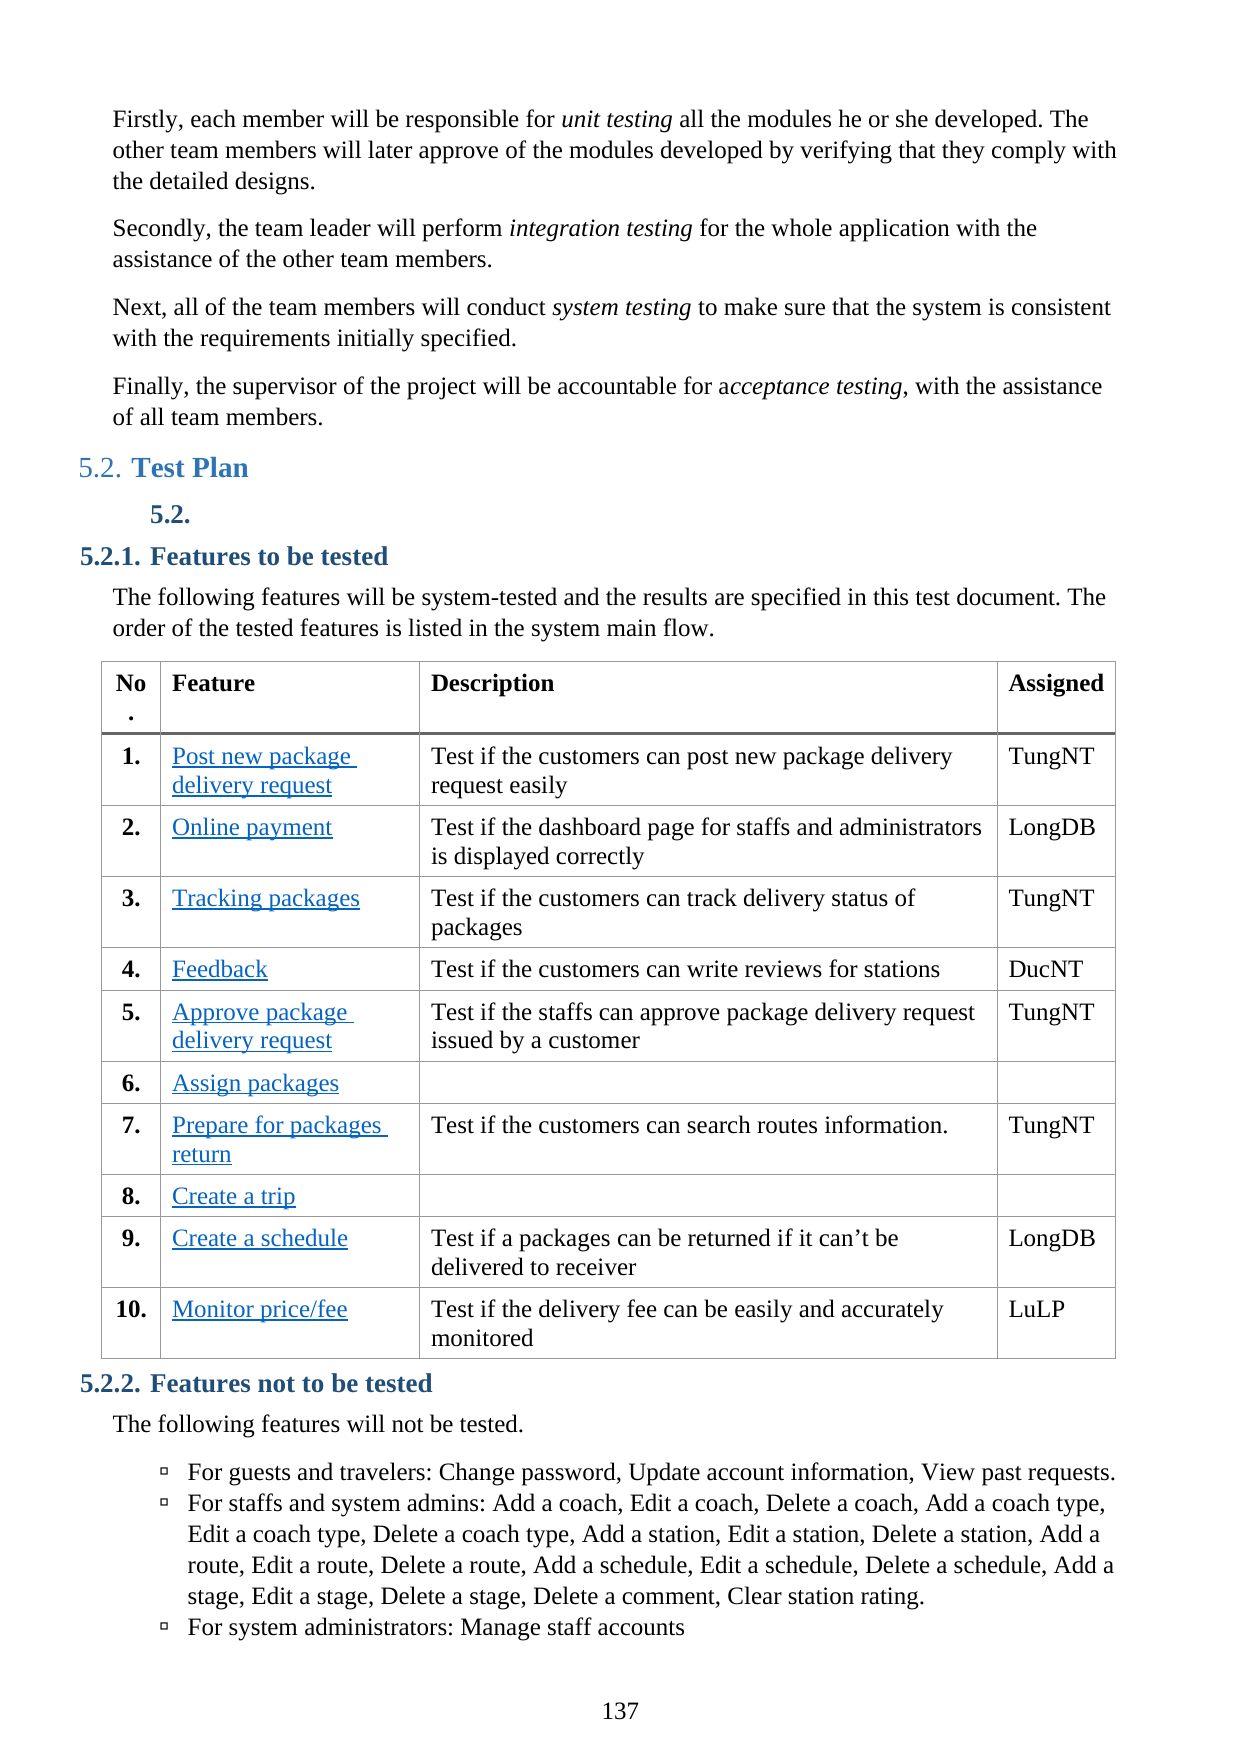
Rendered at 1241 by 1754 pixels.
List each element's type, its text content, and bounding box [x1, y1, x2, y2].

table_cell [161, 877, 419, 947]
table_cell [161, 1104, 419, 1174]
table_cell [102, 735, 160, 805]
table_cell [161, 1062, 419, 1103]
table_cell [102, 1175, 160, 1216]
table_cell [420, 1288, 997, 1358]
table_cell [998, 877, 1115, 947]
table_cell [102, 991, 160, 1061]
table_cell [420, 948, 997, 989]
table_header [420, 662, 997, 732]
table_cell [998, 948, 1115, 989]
subtitle Test Plan [122, 450, 1128, 483]
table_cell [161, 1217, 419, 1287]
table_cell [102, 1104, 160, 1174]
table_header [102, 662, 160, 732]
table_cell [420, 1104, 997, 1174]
text The following features will be system-tested and the results are specified in this test document. The order of the tested features is listed in the system main flow. [112, 582, 1128, 642]
text Next, all of the team members will conduct system testing to make sure that the system is consistent with the requirements initially specified. [112, 292, 1128, 352]
subtitle Features not to be tested [141, 1368, 1128, 1399]
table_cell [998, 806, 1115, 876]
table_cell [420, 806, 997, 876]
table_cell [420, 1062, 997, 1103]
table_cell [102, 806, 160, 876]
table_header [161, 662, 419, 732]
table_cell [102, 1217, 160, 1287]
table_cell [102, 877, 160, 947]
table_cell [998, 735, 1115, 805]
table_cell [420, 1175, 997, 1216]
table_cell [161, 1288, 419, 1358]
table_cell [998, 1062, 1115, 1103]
list For staffs and system admins: Add a coach, Edit a coach, Delete a coach, Add a coach type, Edit a coach type, Delete a coach type, Add a station, Edit a station, Delete a station, Add a route, Edit a route, Delete a route, Add a schedule, Edit a schedule, Delete a schedule, Add a stage, Edit a stage, Delete a stage, Delete a comment, Clear station rating. [169, 1488, 1128, 1610]
text The following features will not be tested. [112, 1409, 1128, 1438]
list For guests and travelers: Change password, Update account information, View past requests. [169, 1457, 1128, 1486]
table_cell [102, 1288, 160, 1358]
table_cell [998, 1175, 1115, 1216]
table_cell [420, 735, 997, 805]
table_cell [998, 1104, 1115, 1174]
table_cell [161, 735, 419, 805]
list For system administrators: Manage staff accounts [169, 1612, 1128, 1641]
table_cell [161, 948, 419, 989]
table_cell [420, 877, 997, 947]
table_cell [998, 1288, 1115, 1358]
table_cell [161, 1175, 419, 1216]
text Firstly, each member will be responsible for unit testing all the modules he or she developed. The other team members will later approve of the modules developed by verifying that they comply with the detailed designs. [112, 104, 1128, 194]
text Finally, the supervisor of the project will be accountable for acceptance testing, with the assistance of all team members. [112, 371, 1128, 431]
subtitle Features to be tested [141, 540, 1128, 571]
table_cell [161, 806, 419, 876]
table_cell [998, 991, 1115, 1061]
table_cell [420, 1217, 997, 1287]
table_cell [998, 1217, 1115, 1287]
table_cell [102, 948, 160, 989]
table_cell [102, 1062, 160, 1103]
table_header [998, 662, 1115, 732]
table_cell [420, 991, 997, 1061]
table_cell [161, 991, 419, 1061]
text Secondly, the team leader will perform integration testing for the whole application with the assistance of the other team members. [112, 213, 1128, 273]
